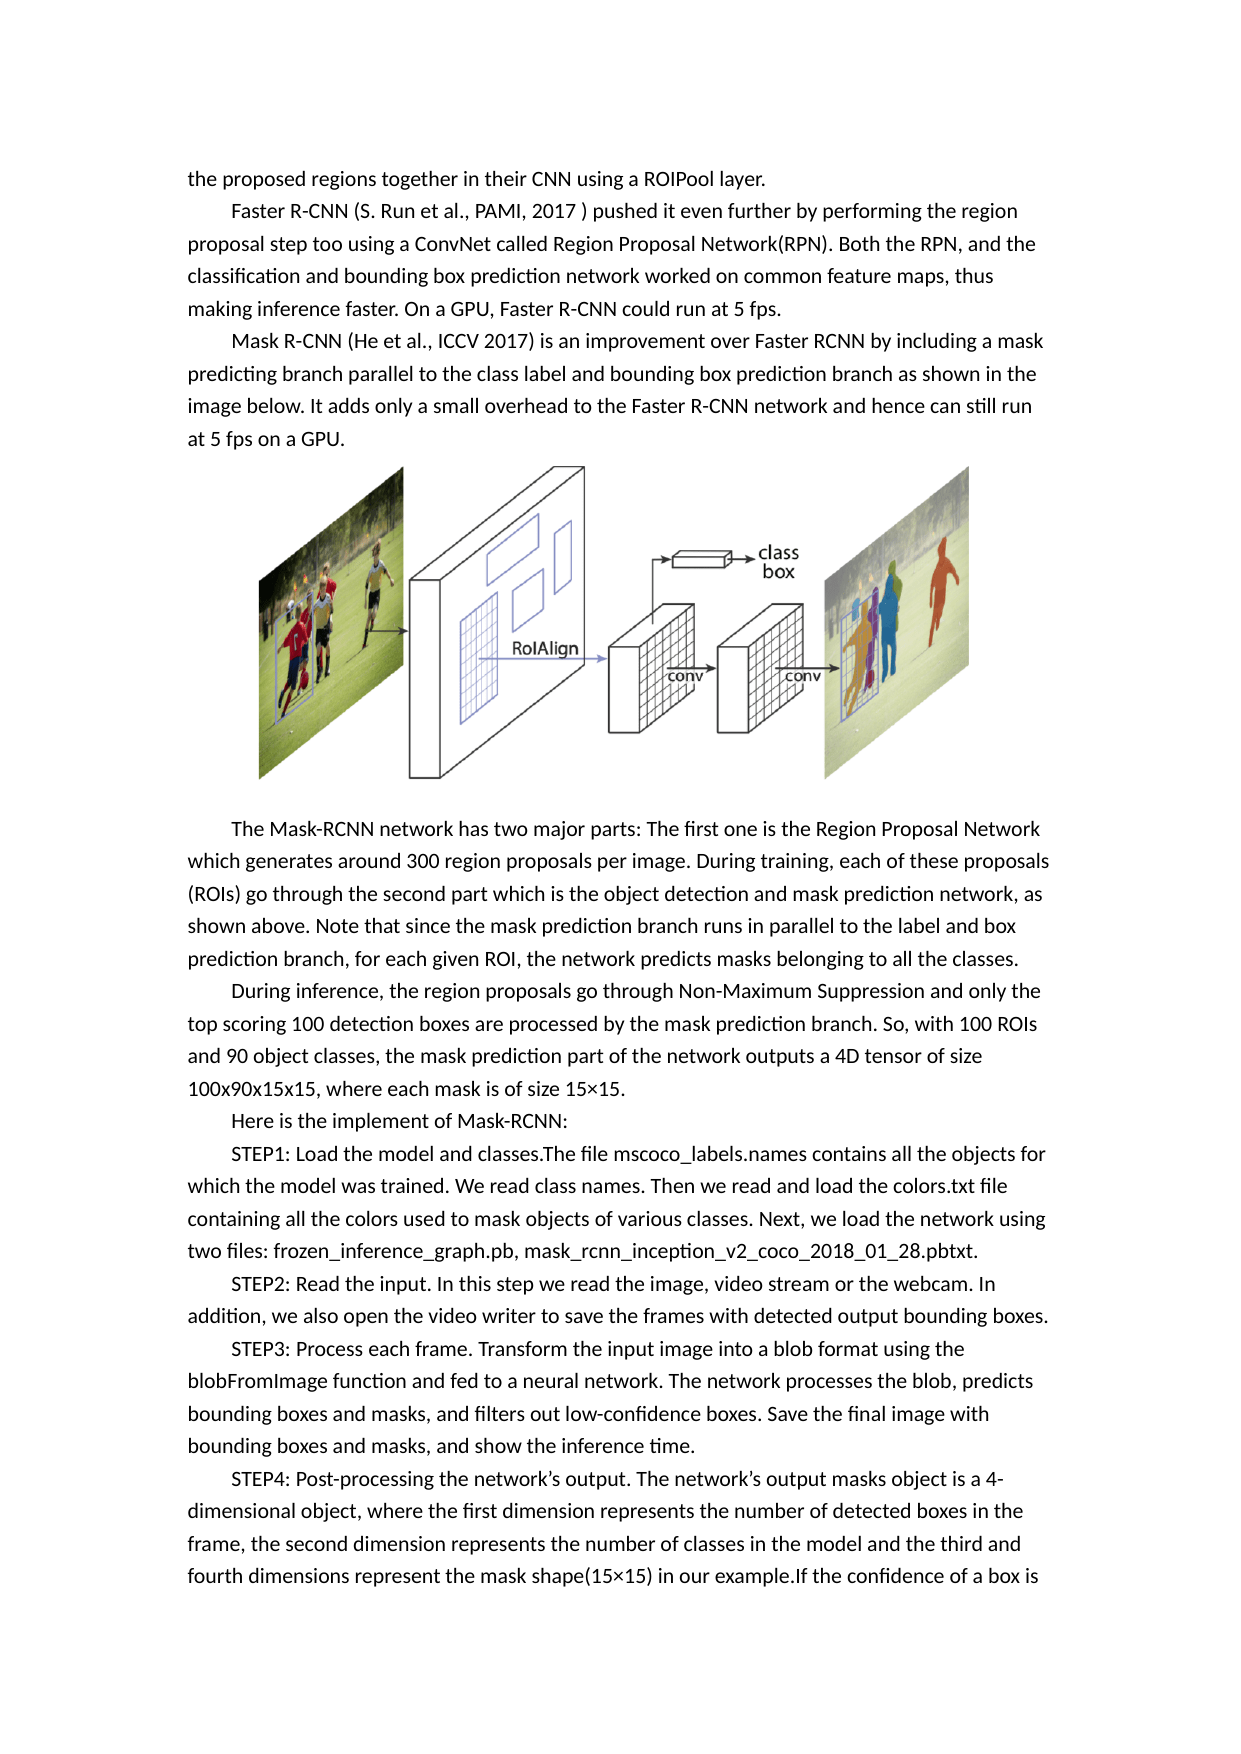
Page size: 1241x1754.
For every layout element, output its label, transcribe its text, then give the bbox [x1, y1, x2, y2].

text Faster R-CNN (S. Run et al., PAMI, 2017 ) pushed it even further by performing the region proposal step too using a ConvNet called Region Proposal Network(RPN). Both the RPN, and the classification and bounding box prediction network worked on common feature maps, thus making inference faster. On a GPU, Faster R-CNN could run at 5 fps. [187, 194, 1053, 324]
picture [249, 454, 991, 796]
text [187, 162, 1053, 194]
text STEP3: Process each frame. Transform the input image into a blob format using the blobFromImage function and fed to a neural network. The network processes the blob, predicts bounding boxes and masks, and filters out low-confidence boxes. Save the final image with bounding boxes and masks, and show the inference time. [187, 1332, 1053, 1462]
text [187, 1462, 1053, 1592]
text STEP1: Load the model and classes.The file mscoco_labels.names contains all the objects for which the model was trained. We read class names. Then we read and load the colors.txt file containing all the colors used to mask objects of various classes. Next, we load the network using two files: frozen_inference_graph.pb, mask_rcnn_inception_v2_coco_2018_01_28.pbtxt. [187, 1137, 1053, 1267]
text Here is the implement of Mask-RCNN: [187, 1104, 1053, 1137]
text During inference, the region proposals go through Non-Maximum Suppression and only the top scoring 100 detection boxes are processed by the mask prediction branch. So, with 100 ROIs and 90 object classes, the mask prediction part of the network outputs a 4D tensor of size 100x90x15x15, where each mask is of size 15×15. [187, 974, 1053, 1104]
text Mask R-CNN (He et al., ICCV 2017) is an improvement over Faster RCNN by including a mask predicting branch parallel to the class label and bounding box prediction branch as shown in the image below. It adds only a small overhead to the Faster R-CNN network and hence can still run at 5 fps on a GPU. [187, 324, 1053, 454]
text STEP2: Read the input. In this step we read the image, video stream or the webcam. In addition, we also open the video writer to save the frames with detected output bounding boxes. [187, 1267, 1053, 1332]
text The Mask-RCNN network has two major parts: The first one is the Region Proposal Network which generates around 300 region proposals per image. During training, each of these proposals (ROIs) go through the second part which is the object detection and mask prediction network, as shown above. Note that since the mask prediction branch runs in parallel to the label and box prediction branch, for each given ROI, the network predicts masks belonging to all the classes. [187, 812, 1053, 974]
